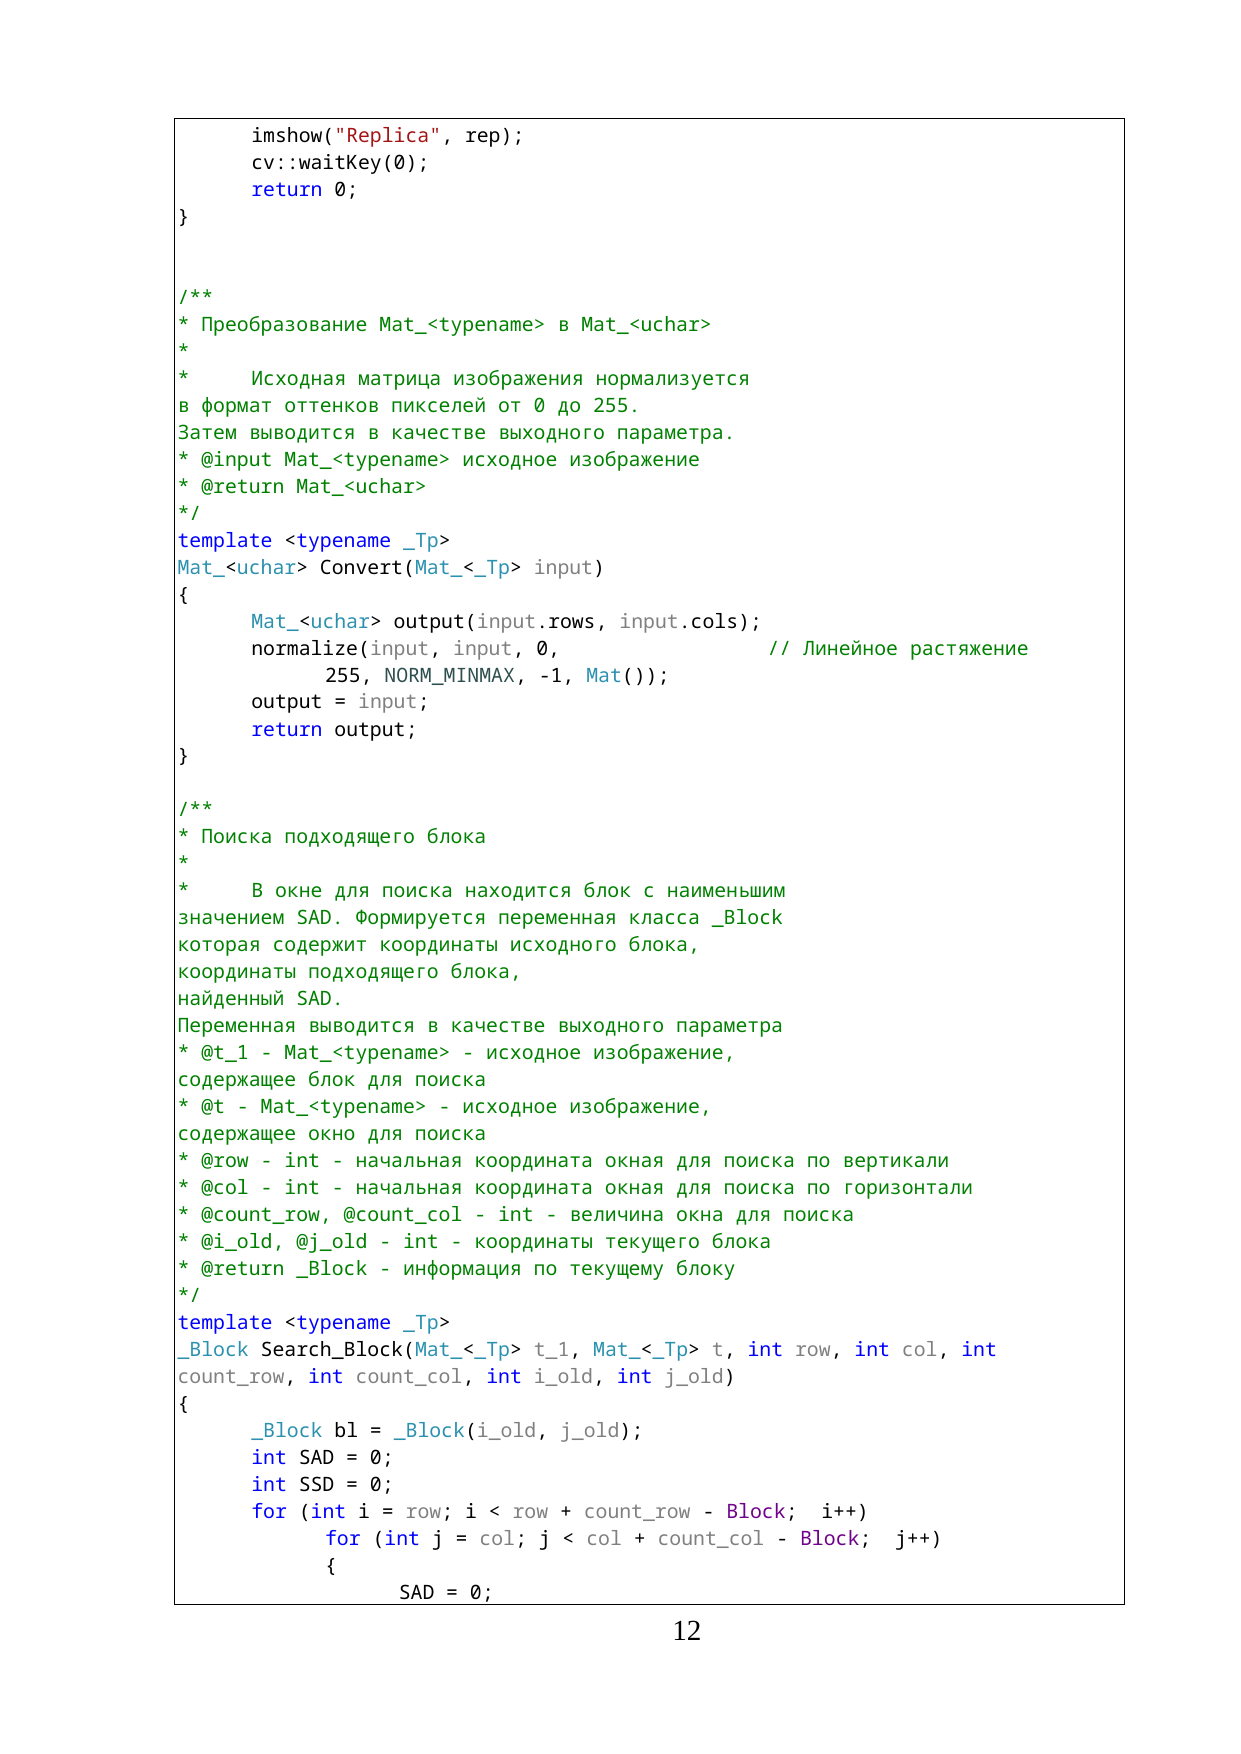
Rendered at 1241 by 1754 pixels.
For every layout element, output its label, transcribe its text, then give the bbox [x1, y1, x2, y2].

text template <typename _Tp> [177, 526, 1122, 553]
text * @input Mat_<typename> исходное изображение [177, 445, 1122, 472]
text { [177, 1389, 1122, 1416]
text return 0; [177, 175, 1122, 202]
text */ [177, 499, 1122, 526]
text SAD = 0; [177, 1578, 1122, 1604]
text _Block bl = _Block(i_old, j_old); [177, 1416, 1122, 1443]
text * [177, 337, 1122, 364]
text for (int j = col; j < col + count_col - Block; j++) [177, 1524, 1122, 1551]
text 255, NORM_MINMAX, -1, Mat()); [177, 661, 1122, 688]
text * @t_1 - Mat_<typename> - исходное изображение, [177, 1038, 1122, 1066]
text * Исходная матрица изображения нормализуется [177, 364, 1122, 391]
text * @count_row, @count_col - int - величина окна для поиска [177, 1200, 1122, 1227]
text normalize(input, input, 0, // Линейное растяжение [177, 634, 1122, 661]
text /** [177, 796, 1122, 823]
text Переменная выводится в качестве выходного параметра [177, 1012, 1122, 1038]
text * @return Mat_<uchar> [177, 472, 1122, 499]
text найденный SAD. [177, 984, 1122, 1012]
text * @t - Mat_<typename> - исходное изображение, [177, 1092, 1122, 1119]
text cv::waitKey(0); [177, 148, 1122, 175]
text * Поиска подходящего блока [177, 823, 1122, 850]
text * В окне для поиска находится блок с наименьшим [177, 877, 1122, 904]
text содержащее окно для поиска [177, 1119, 1122, 1146]
text int SSD = 0; [177, 1470, 1122, 1497]
text { [177, 580, 1122, 607]
text imshow("Replica", rep); [175, 119, 1124, 148]
text * @col - int - начальная координата окная для поиска по горизонтали [177, 1173, 1122, 1200]
text } [177, 202, 1122, 229]
text в формат оттенков пикселей от 0 до 255. [177, 391, 1122, 418]
text */ [177, 1281, 1122, 1308]
text содержащее блок для поиска [177, 1066, 1122, 1092]
text * @i_old, @j_old - int - координаты текущего блока [177, 1227, 1122, 1254]
text return output; [177, 715, 1122, 742]
text } [177, 742, 1122, 769]
text /** [177, 283, 1122, 310]
text Затем выводится в качестве выходного параметра. [177, 418, 1122, 445]
text int SAD = 0; [177, 1443, 1122, 1470]
text значением SAD. Формируется переменная класса _Block [177, 904, 1122, 931]
text Mat_<uchar> output(input.rows, input.cols); [177, 607, 1122, 634]
text координаты подходящего блока, [177, 958, 1122, 984]
text { [177, 1551, 1122, 1578]
text * Преобразование Mat_<typename> в Mat_<uchar> [177, 310, 1122, 337]
text _Block Search_Block(Mat_<_Tp> t_1, Mat_<_Tp> t, int row, int col, int count_row, int count_col, int i_old, int j_old) [177, 1335, 1122, 1389]
text * [177, 850, 1122, 877]
text Mat_<uchar> Convert(Mat_<_Tp> input) [177, 553, 1122, 580]
text output = input; [177, 688, 1122, 715]
text template <typename _Tp> [177, 1308, 1122, 1335]
text которая содержит координаты исходного блока, [177, 931, 1122, 958]
text * @row - int - начальная координата окная для поиска по вертикали [177, 1146, 1122, 1173]
text for (int i = row; i < row + count_row - Block; i++) [177, 1497, 1122, 1524]
text * @return _Block - информация по текущему блоку [177, 1254, 1122, 1281]
